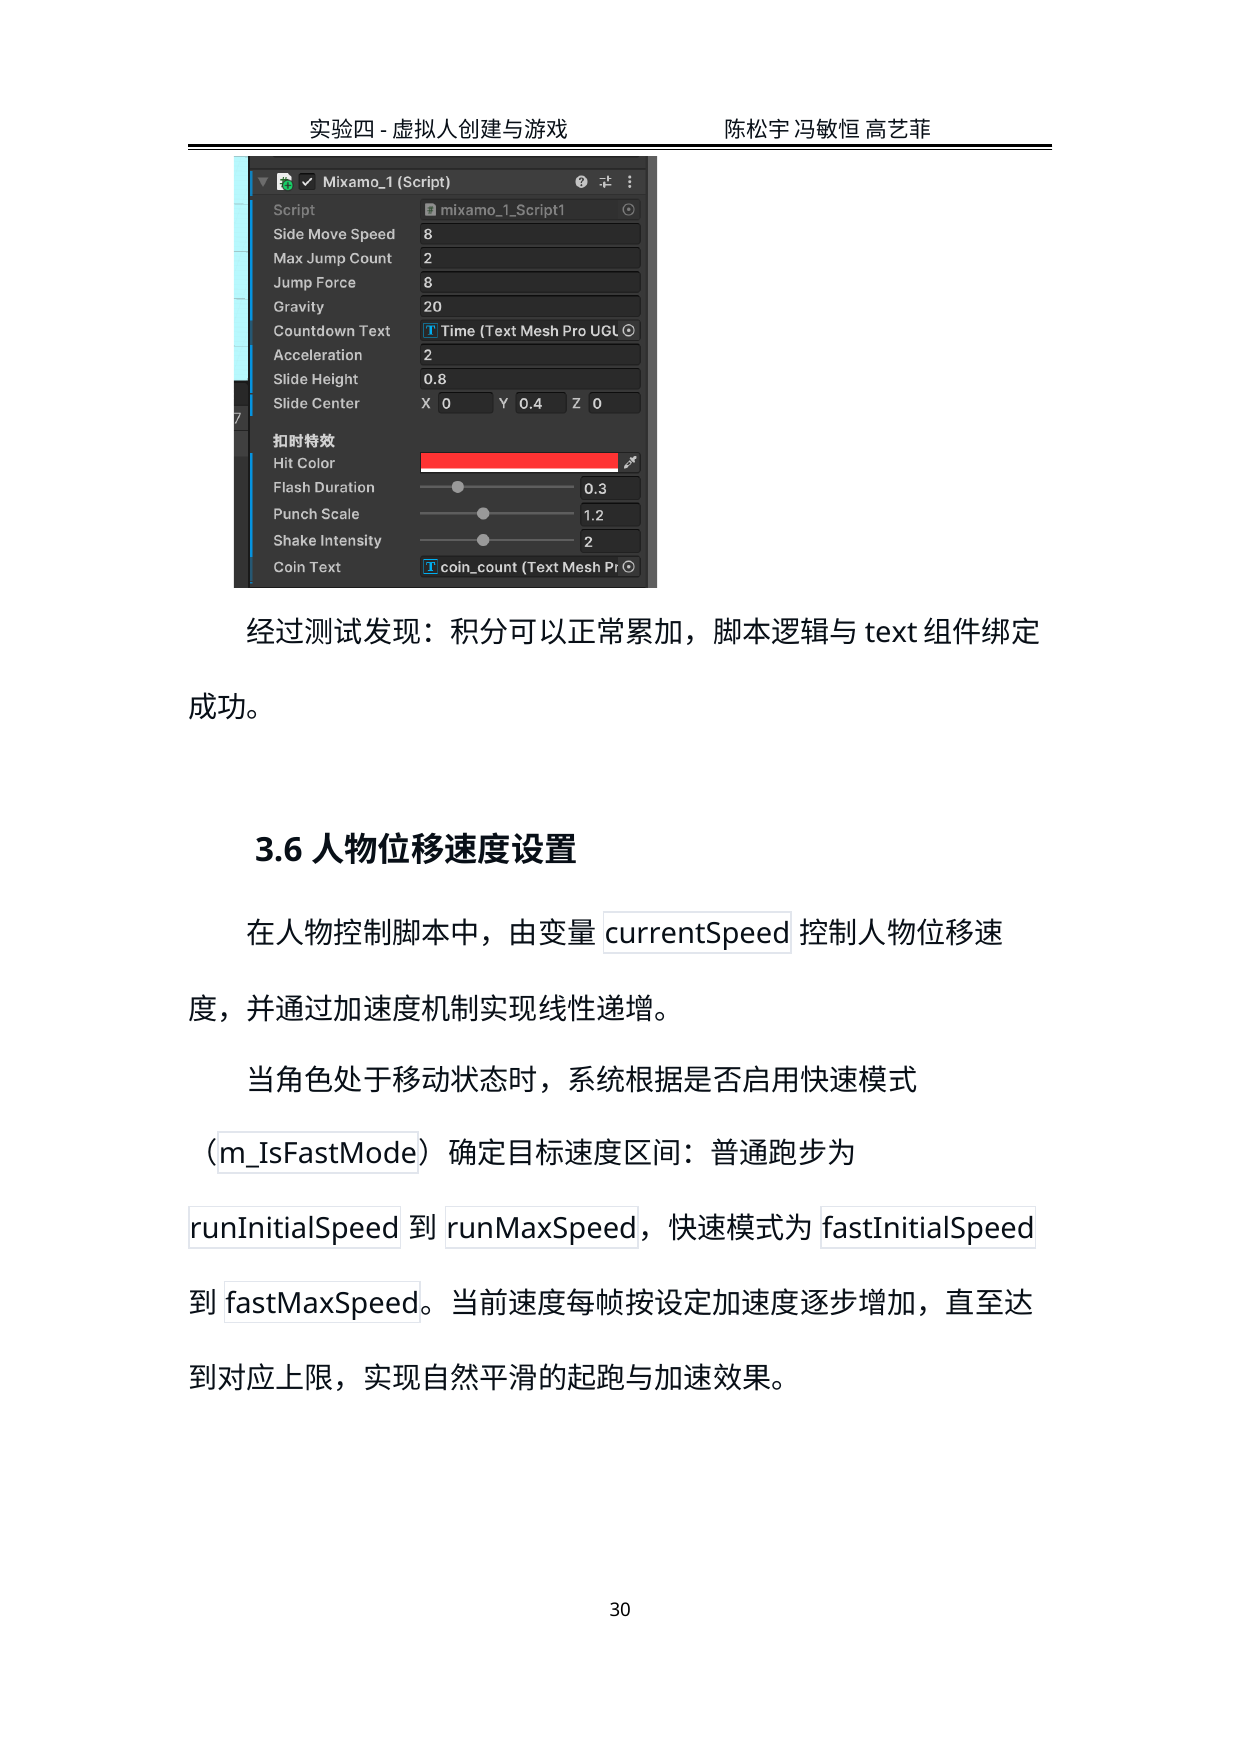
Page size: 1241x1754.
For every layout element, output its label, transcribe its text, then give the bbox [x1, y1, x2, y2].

text 经过测试发现：积分可以正常累加，脚本逻辑与text组件绑定成功。 [188, 599, 1052, 736]
subtitle 3.6 人物位移速度设置 [188, 816, 1052, 878]
text 当角色处于移动状态时，系统根据是否启用快速模式（m_IsFastMode）确定目标速度区间：普通跑步为 runInitialSpeed 到 runMaxSpeed，快速模式为 fastInitialSpeed 到 fastMaxSpeed。当前速度每帧按设定加速度逐步增加，直至达到对应上限，实现自然平滑的起跑与加速效果。 [188, 1046, 1052, 1407]
text 在人物控制脚本中，由变量 currentSpeed 控制人物位移速度，并通过加速度机制实现线性递增。 [188, 901, 1052, 1038]
picture [233, 156, 658, 588]
